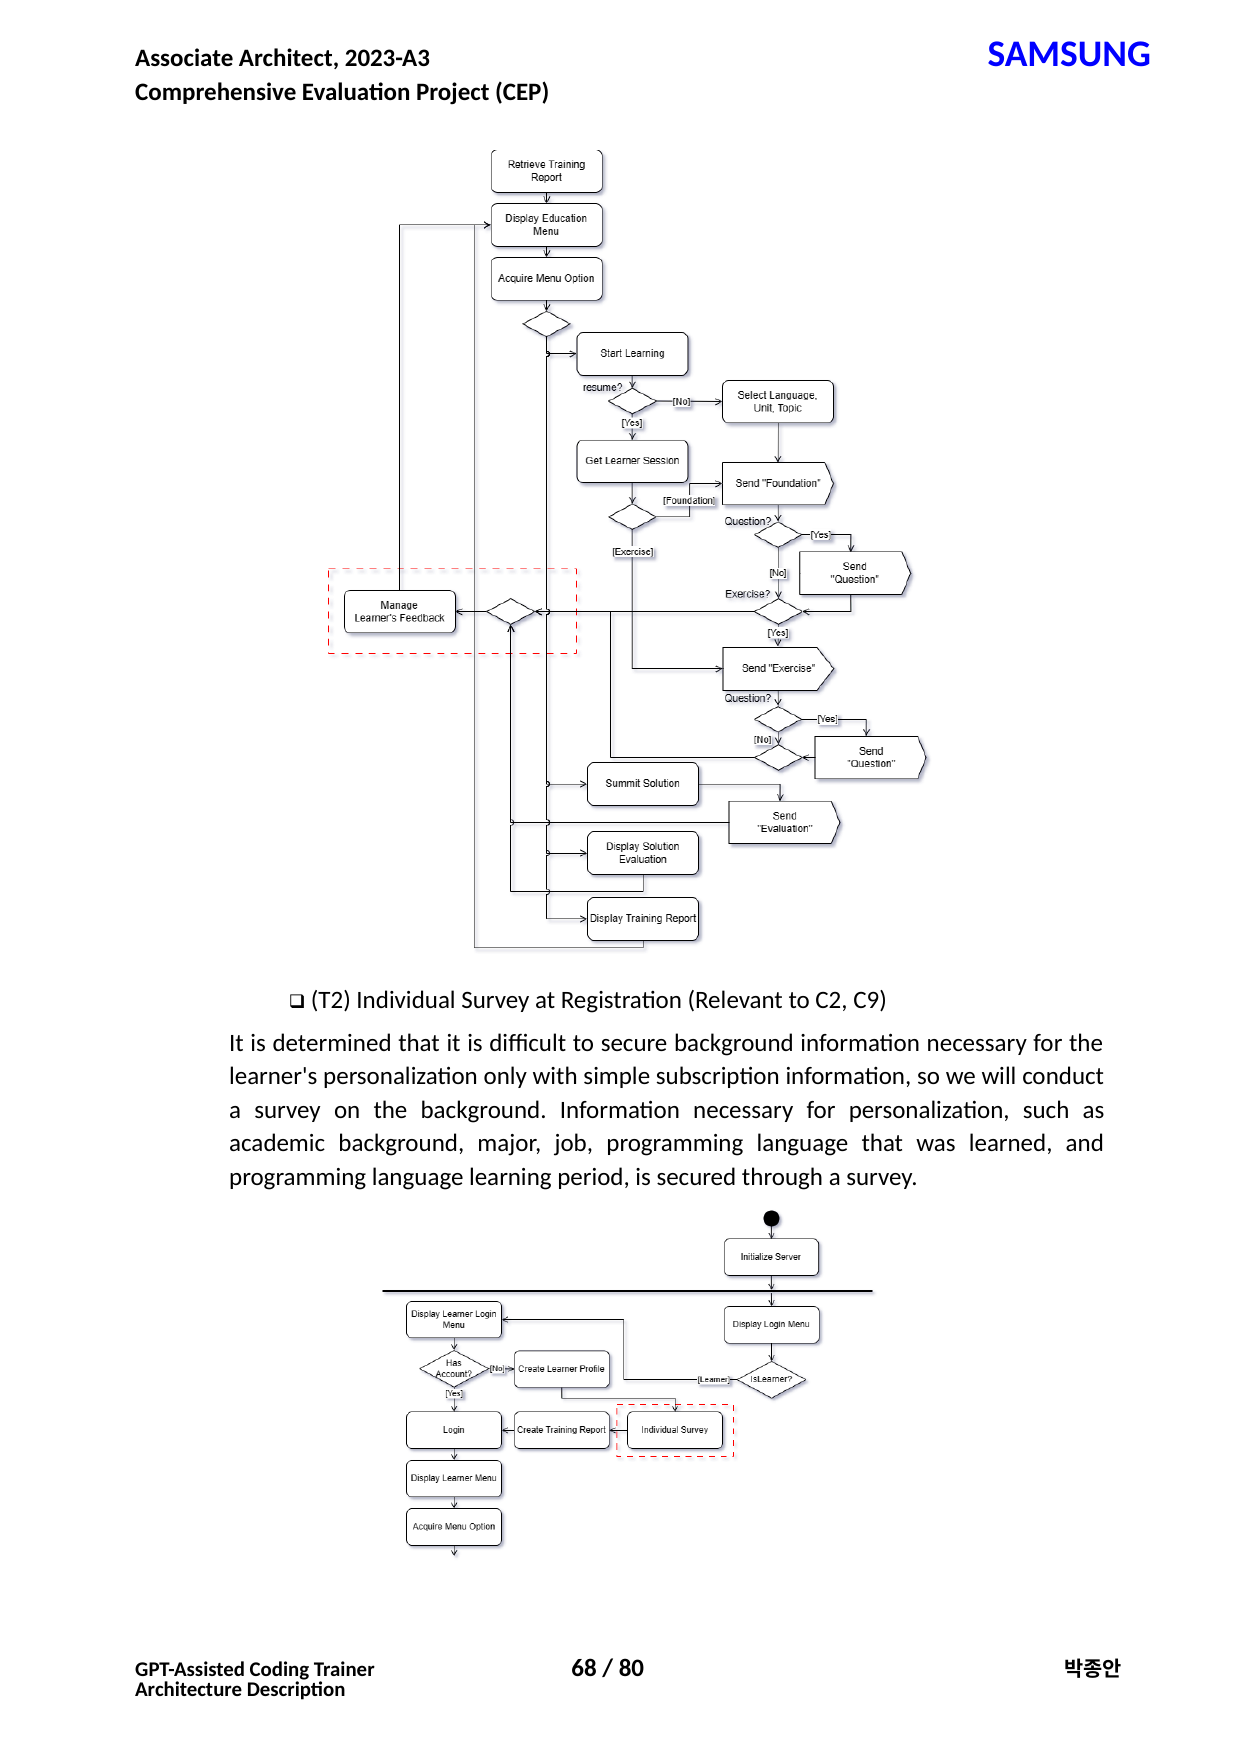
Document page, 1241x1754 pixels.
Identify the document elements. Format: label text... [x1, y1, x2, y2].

picture [381, 1207, 882, 1571]
text (T2) Individual Survey at Registration (Relevant to C2, C9) [229, 984, 1105, 1014]
picture [328, 150, 936, 965]
text It is determined that it is difficult to secure background information necessary for the learner's personalization only with simple subscription information, so we will conduct a survey on the background. Information necessary for personalization, such as academic background, major, job, programming language that was learned, and programming language learning period, is secured through a survey. [229, 1027, 1105, 1191]
